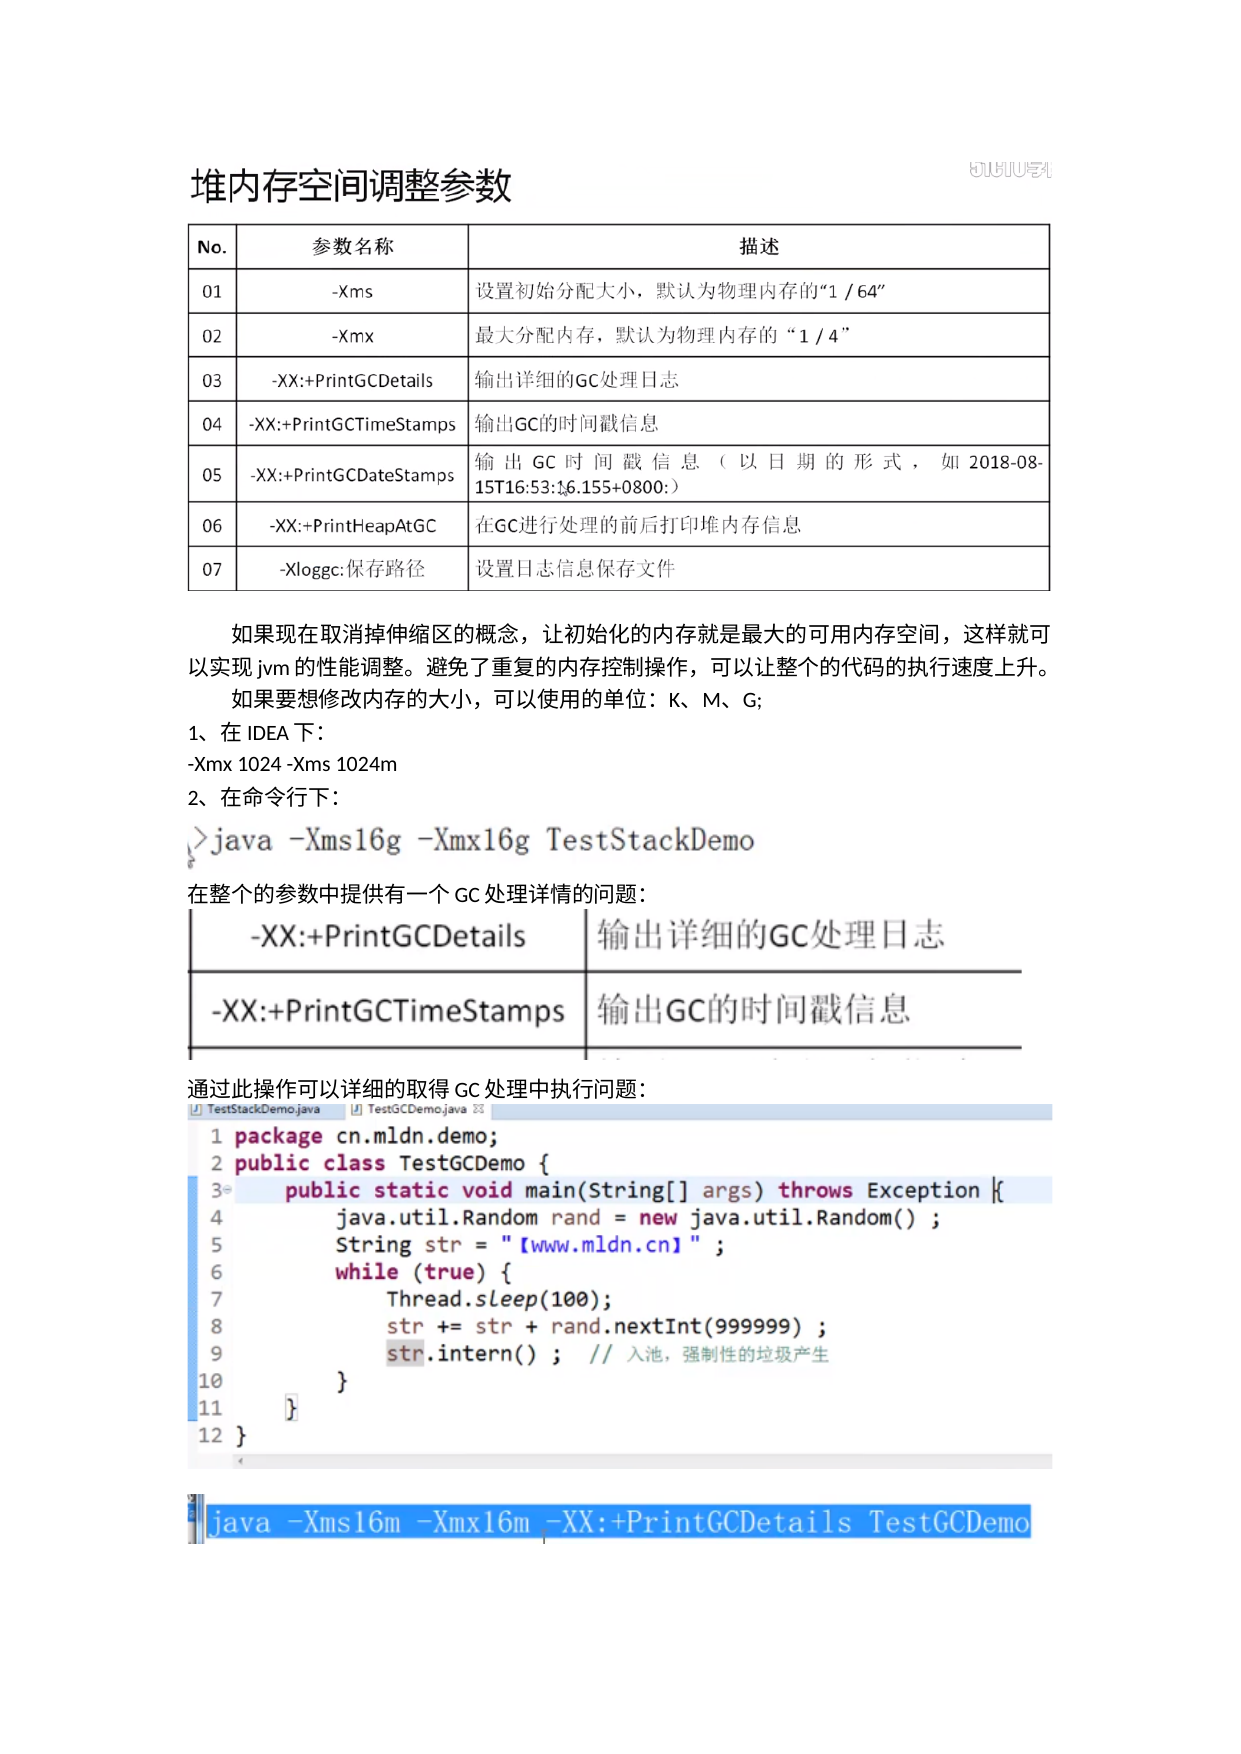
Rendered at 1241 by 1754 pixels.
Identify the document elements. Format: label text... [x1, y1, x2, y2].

picture [187, 162, 1052, 591]
list 在整个的参数中提供有一个GC处理详情的问题： [187, 877, 1053, 909]
list -Xmx 1024 -Xms 1024m [187, 747, 1053, 779]
picture [187, 1104, 1053, 1469]
list 在IDEA下： [187, 714, 1053, 747]
list 通过此操作可以详细的取得GC处理中执行问题： [187, 1072, 1053, 1104]
picture [187, 1494, 1053, 1544]
list 如果要想修改内存的大小，可以使用的单位：K、M、G; [187, 682, 1053, 714]
list 如果现在取消掉伸缩区的概念，让初始化的内存就是最大的可用内存空间，这样就可以实现jvm的性能调整。避免了重复的内存控制操作，可以让整个的代码的执行速度上升。 [187, 617, 1053, 682]
picture [187, 812, 849, 873]
picture [187, 909, 1022, 1060]
list 在命令行下： [187, 779, 1053, 812]
